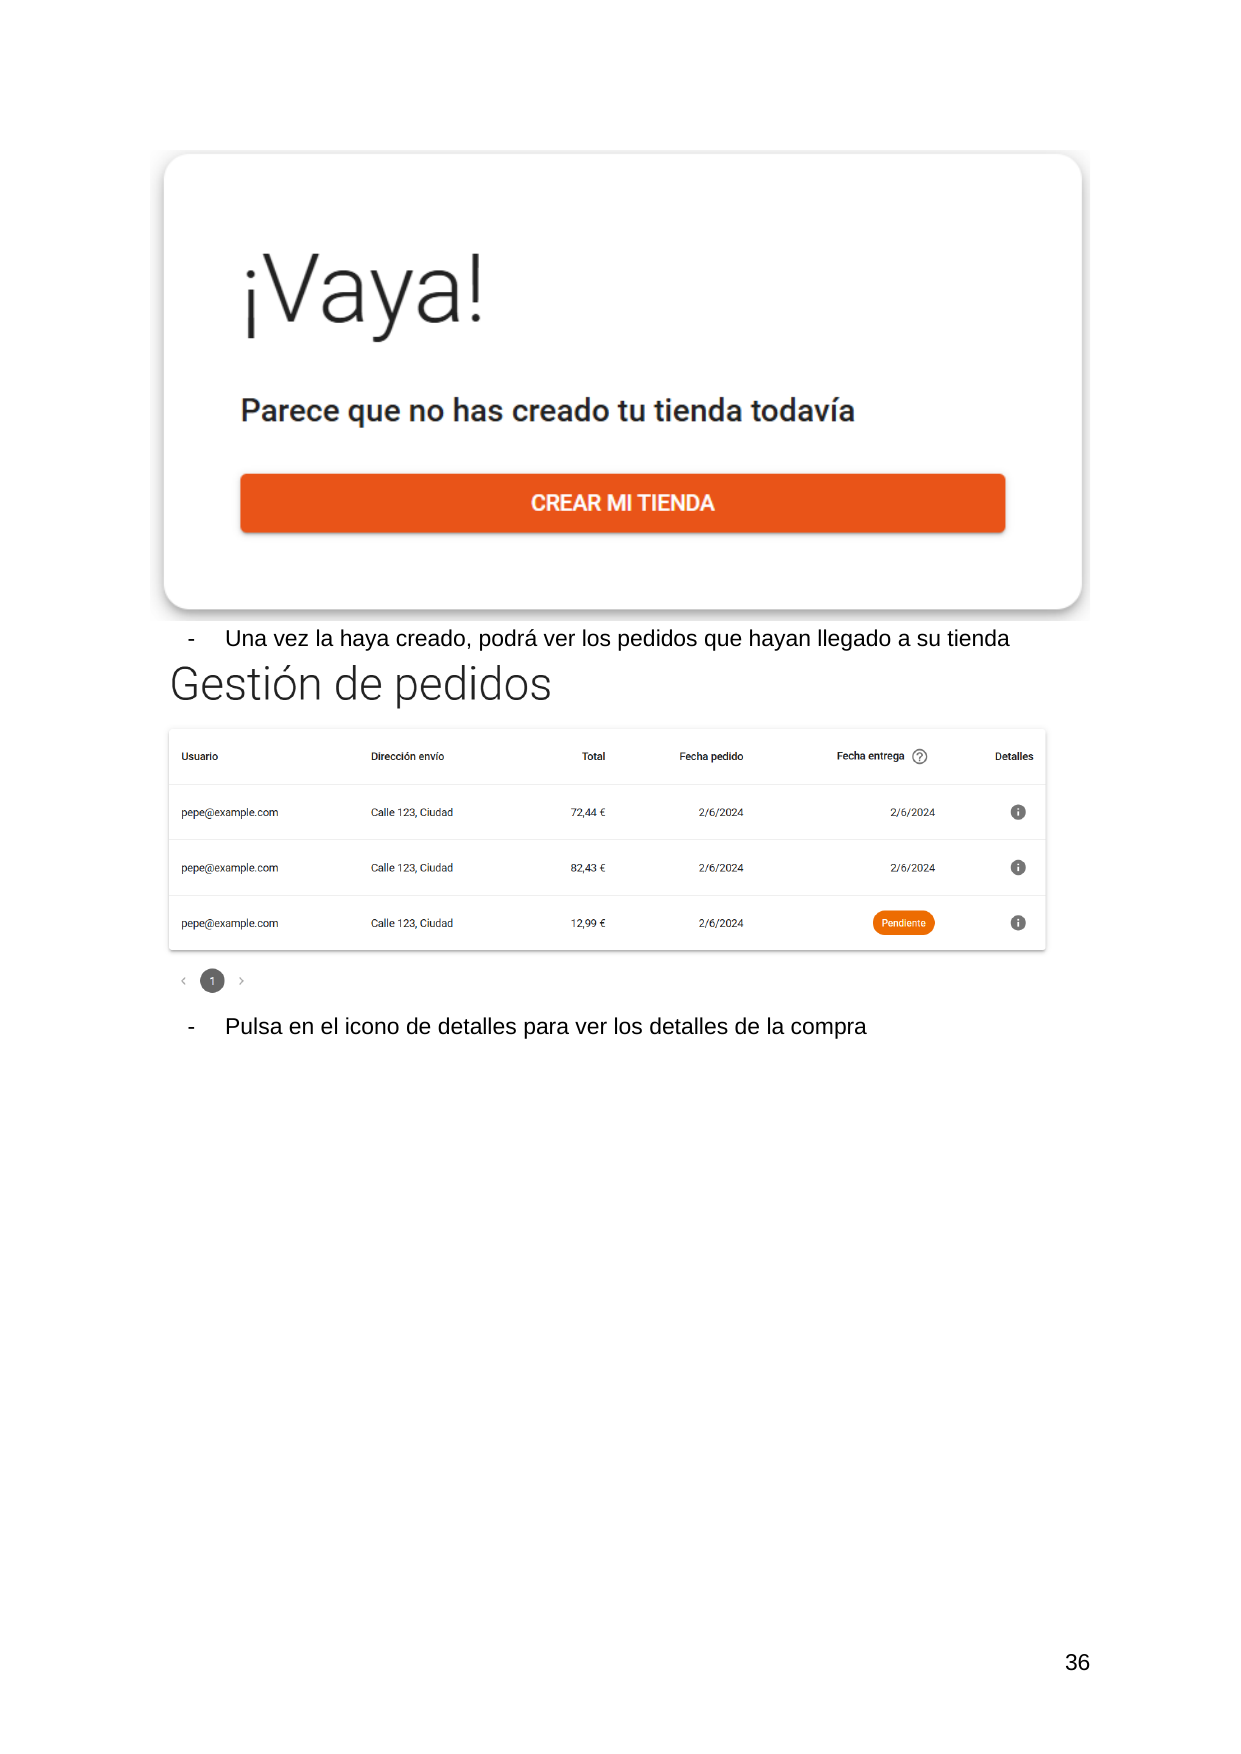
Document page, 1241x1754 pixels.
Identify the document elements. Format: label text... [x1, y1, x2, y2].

picture [150, 150, 1091, 621]
list Una vez la haya creado, podrá ver los pedidos que hayan llegado a su tienda [187, 625, 1090, 651]
picture [150, 655, 1091, 1009]
list Pulsa en el icono de detalles para ver los detalles de la compra [187, 1013, 1090, 1039]
